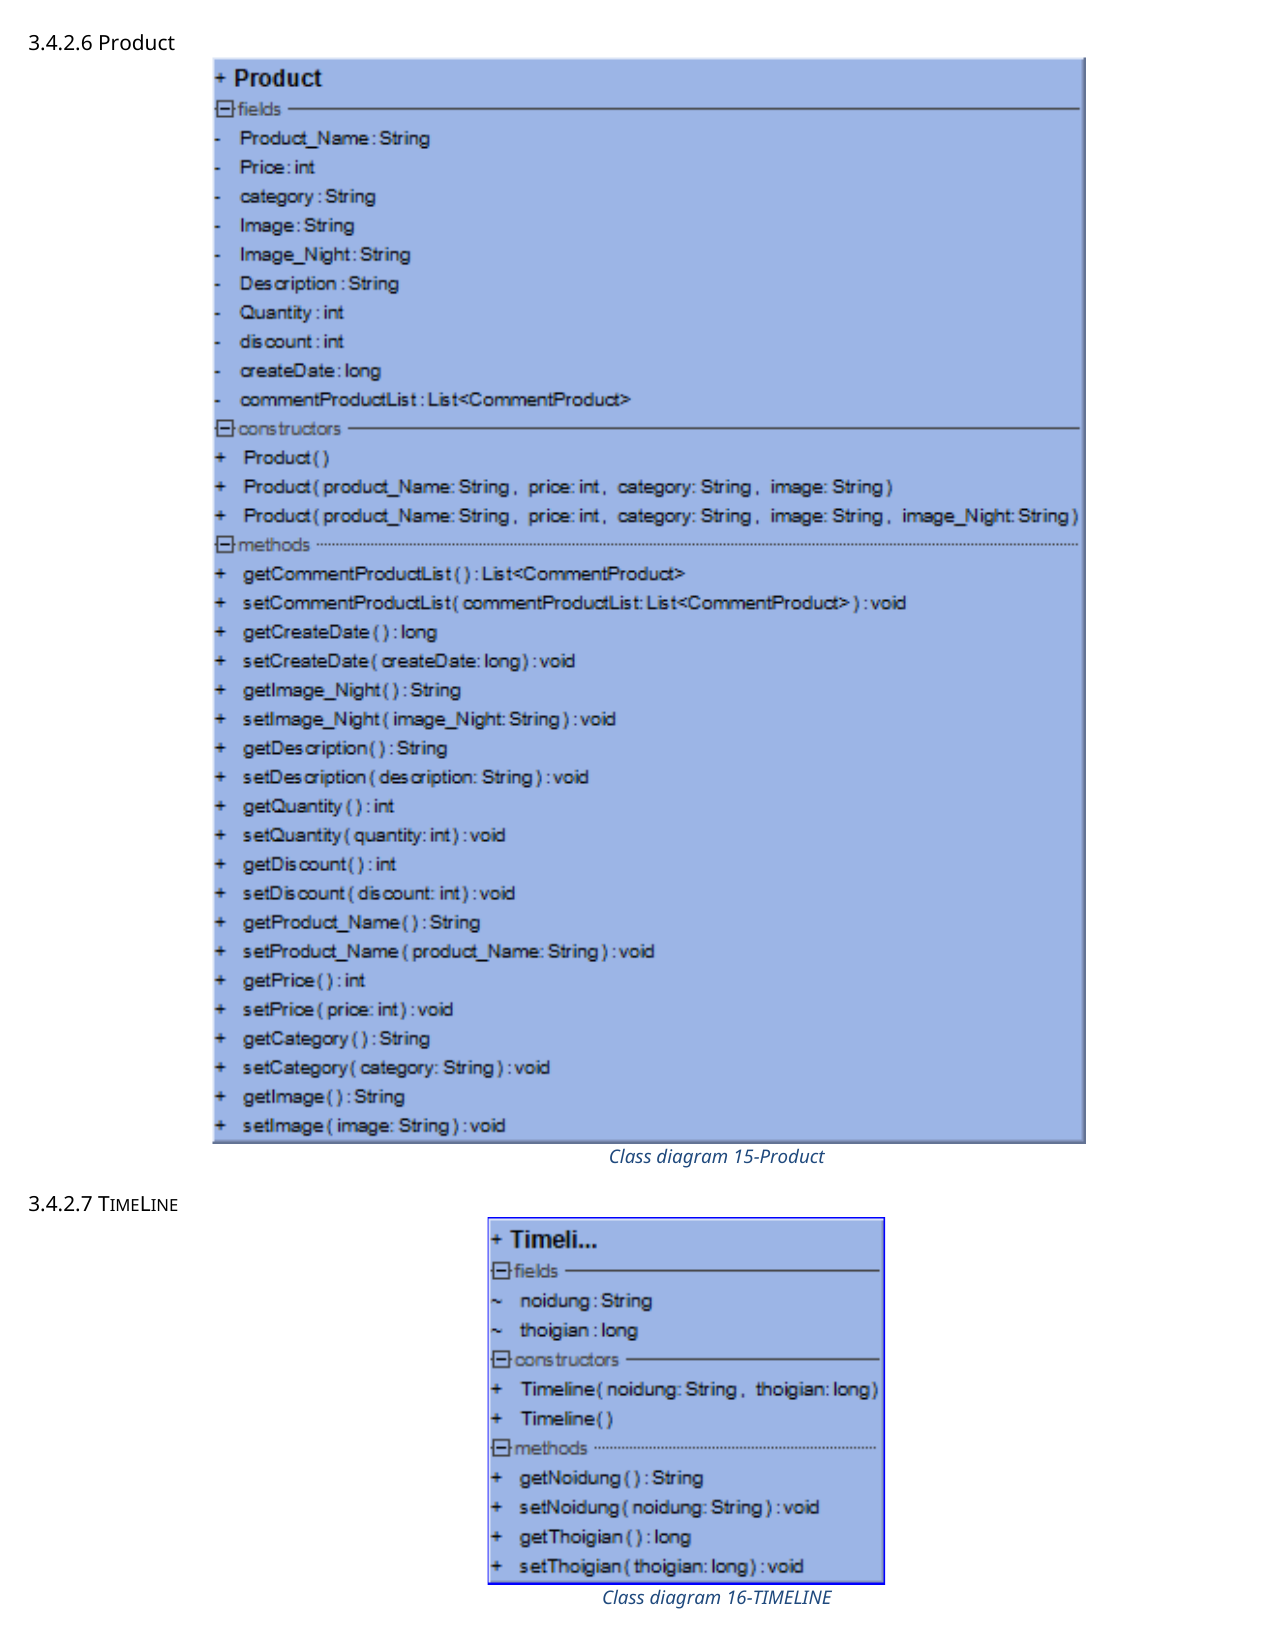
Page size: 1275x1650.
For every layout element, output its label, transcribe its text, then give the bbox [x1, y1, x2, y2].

picture [487, 1217, 886, 1585]
picture [212, 56, 1086, 1144]
text 3.4.2.6 Product [28, 28, 1275, 57]
subtitle 3.4.2.7 TimeLine [28, 1189, 1275, 1218]
